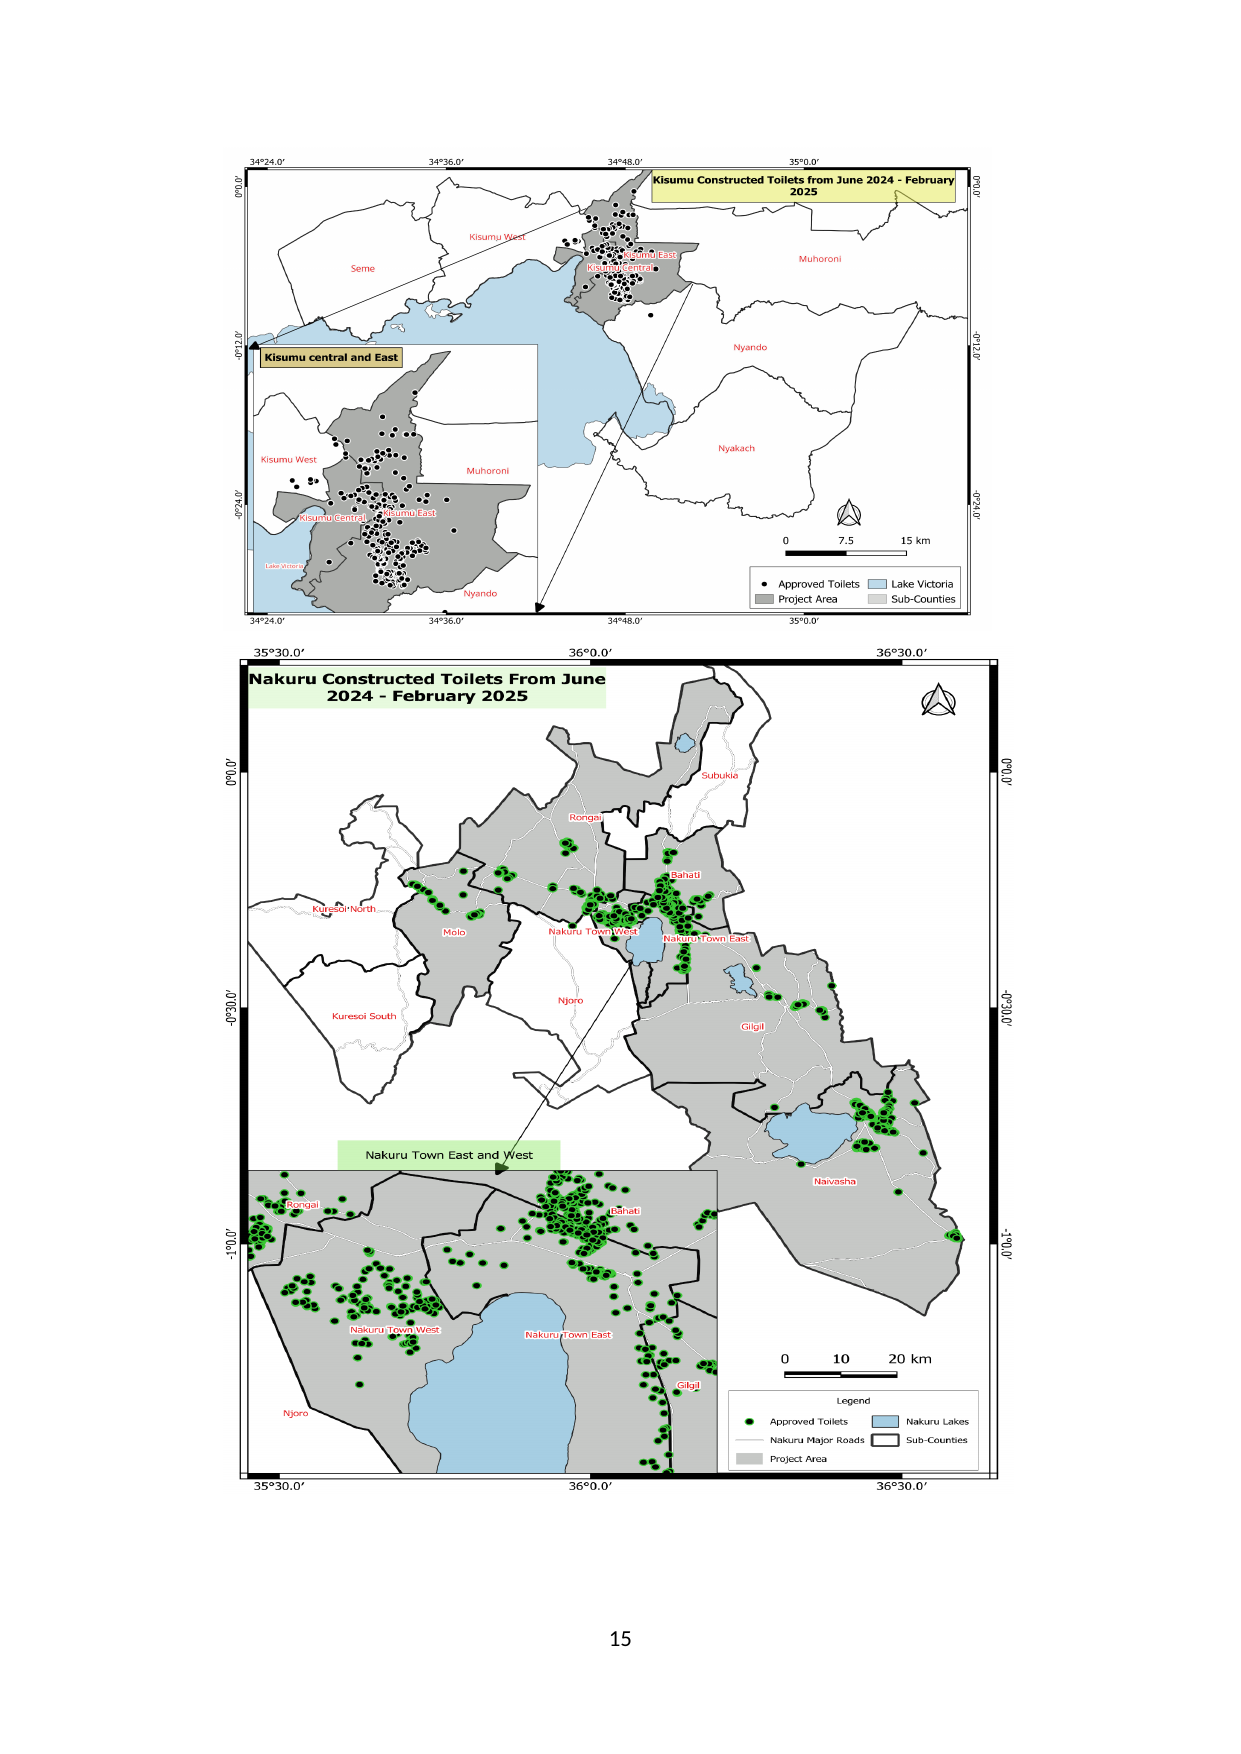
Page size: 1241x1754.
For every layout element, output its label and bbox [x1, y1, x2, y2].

picture [222, 644, 1015, 1494]
picture [222, 147, 992, 631]
